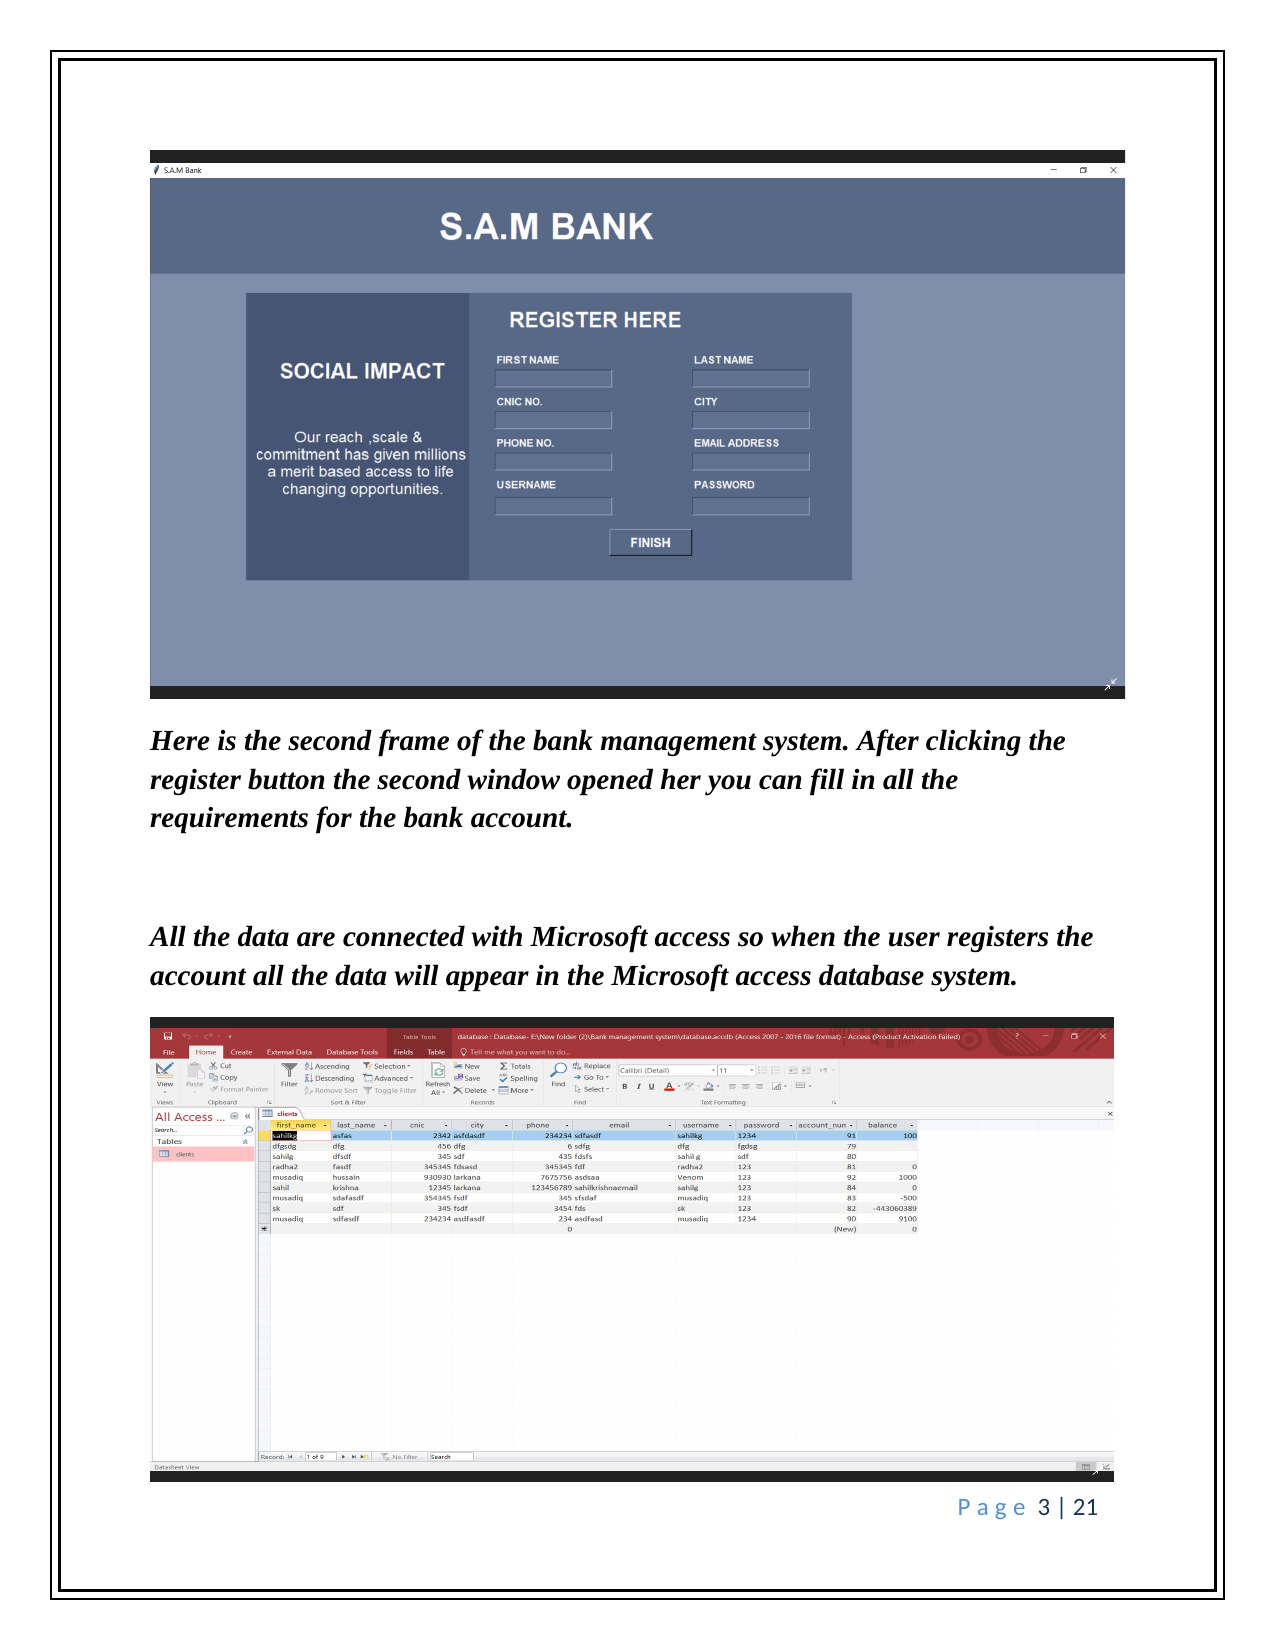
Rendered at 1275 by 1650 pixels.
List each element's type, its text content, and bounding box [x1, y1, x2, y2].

text Here is the second frame of the bank management system. After clicking the register button the second window opened her you can fill in all the requirements for the bank account. [150, 723, 1125, 834]
text All the data are connected with Microsoft access so when the user registers the account all the data will appear in the Microsoft access database system. [150, 919, 1125, 991]
picture [150, 150, 1125, 699]
picture [150, 1017, 1114, 1482]
